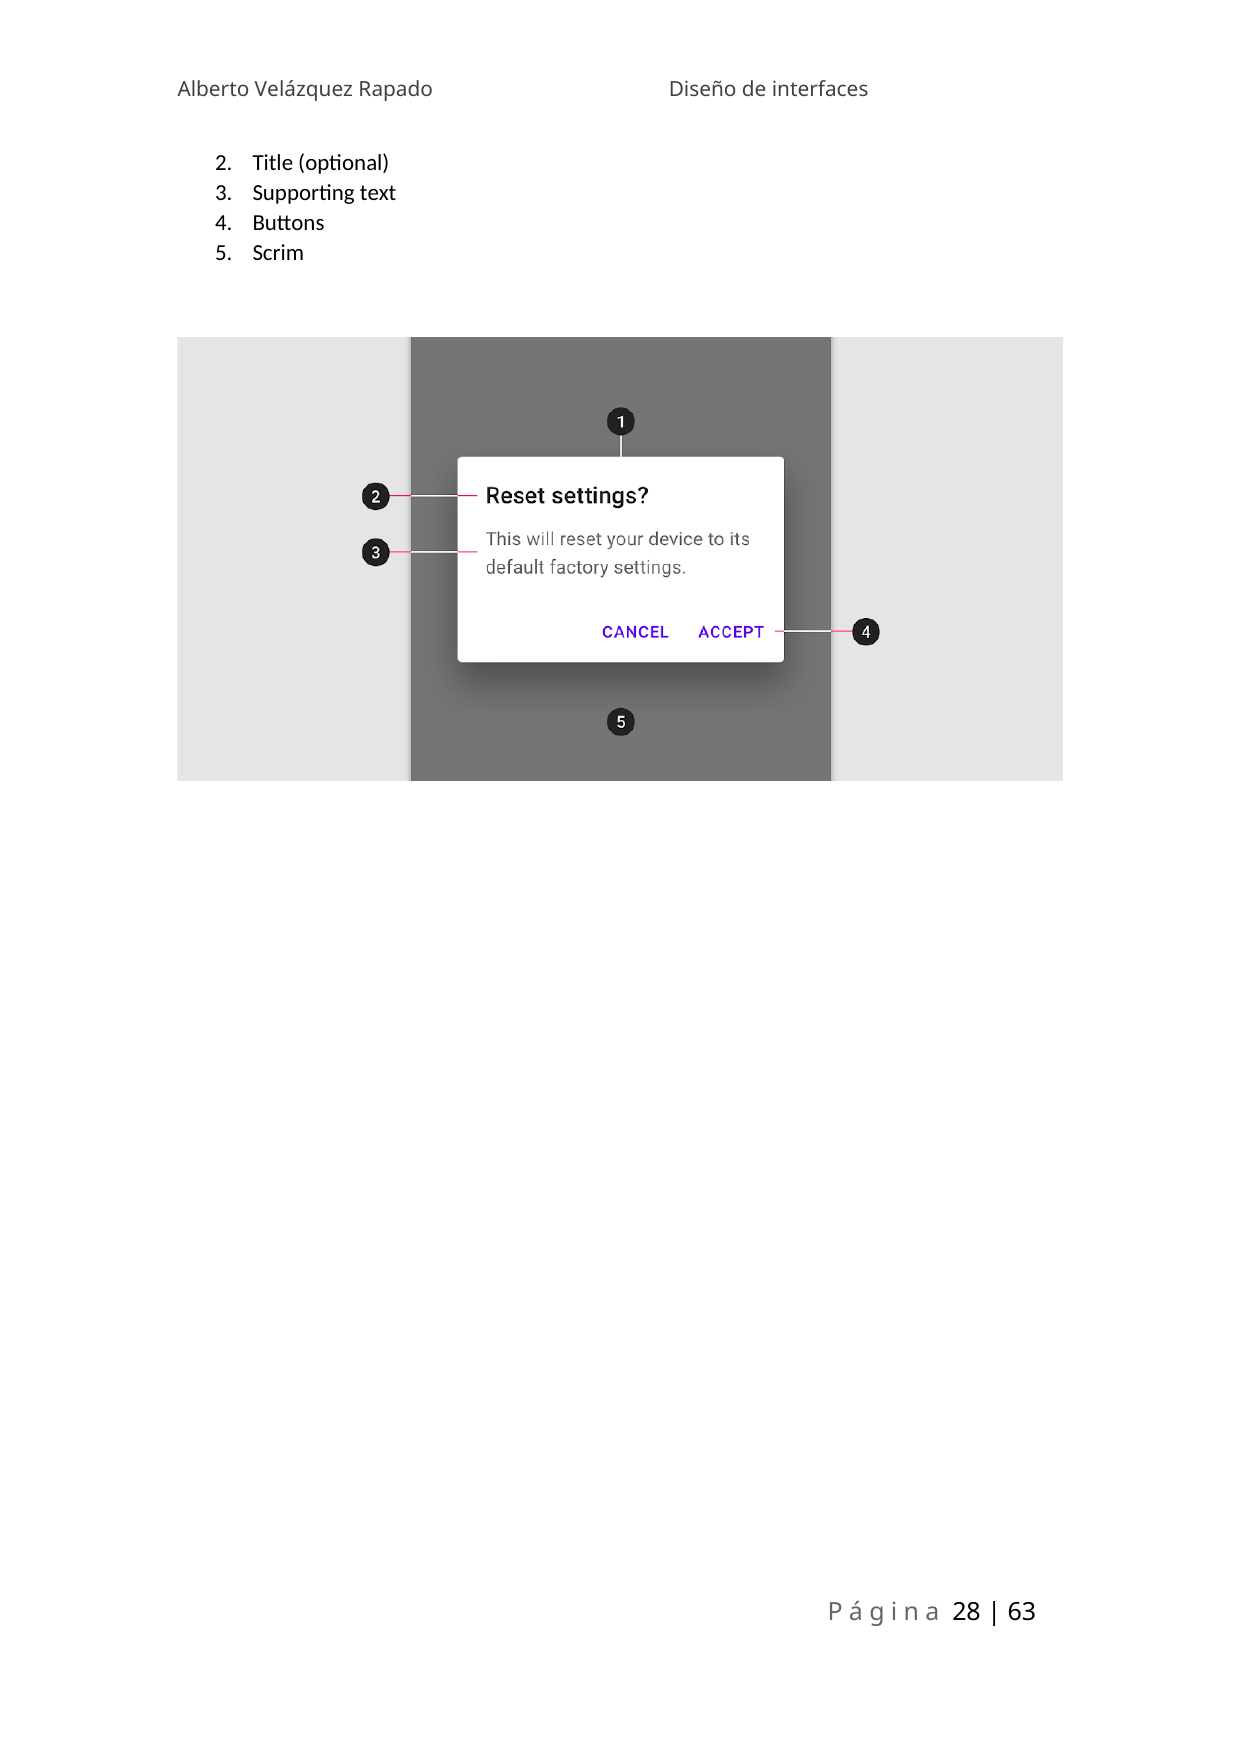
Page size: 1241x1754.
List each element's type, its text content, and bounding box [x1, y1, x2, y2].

list Supporting text [215, 178, 1063, 206]
picture [177, 337, 1063, 781]
list Buttons [215, 208, 1063, 236]
list Title (optional) [215, 148, 1063, 176]
list Scrim [215, 238, 1063, 266]
